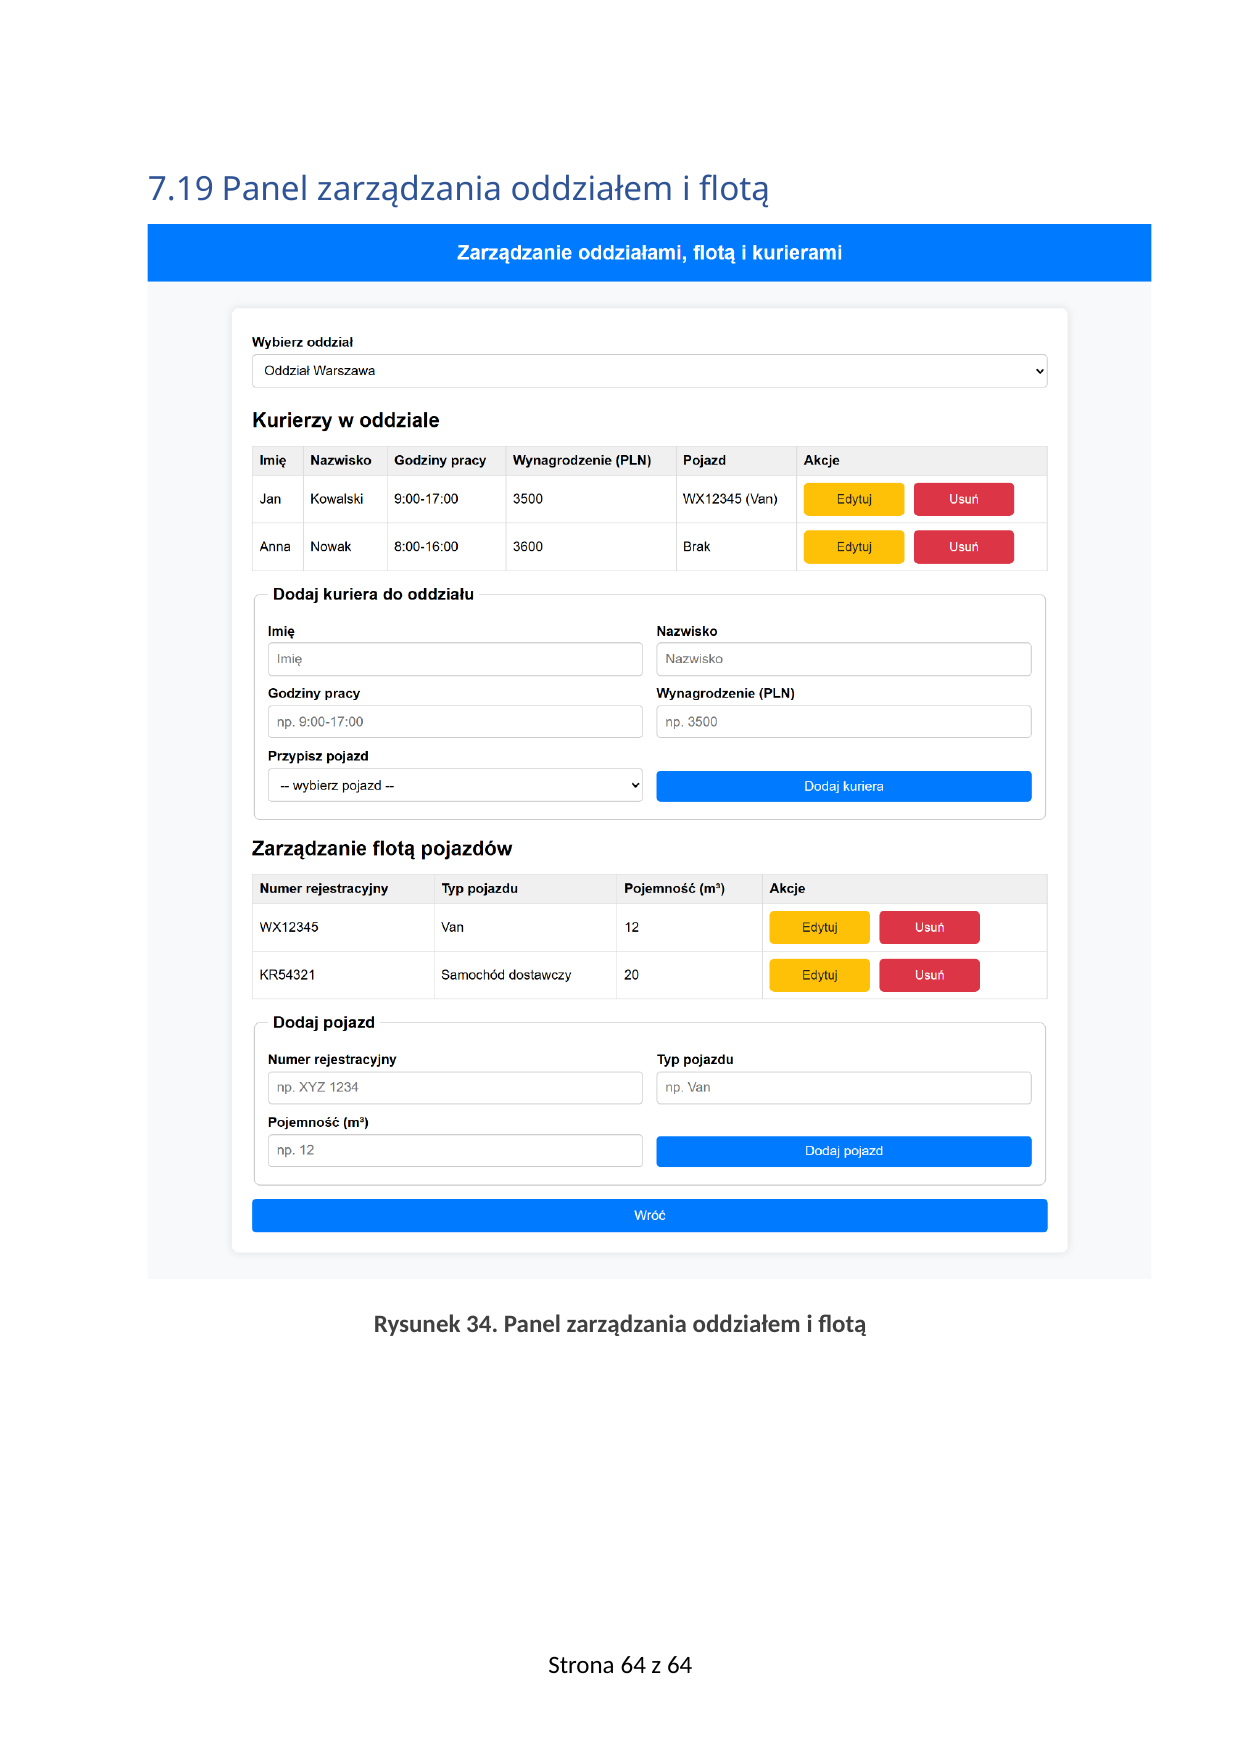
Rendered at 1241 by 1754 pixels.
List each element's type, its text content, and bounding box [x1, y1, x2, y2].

picture [147, 224, 1152, 1279]
subtitle 7.19 Panel zarządzania oddziałem i flotą [148, 164, 1093, 210]
text Rysunek 34. Panel zarządzania oddziałem i flotą [148, 1308, 1093, 1338]
